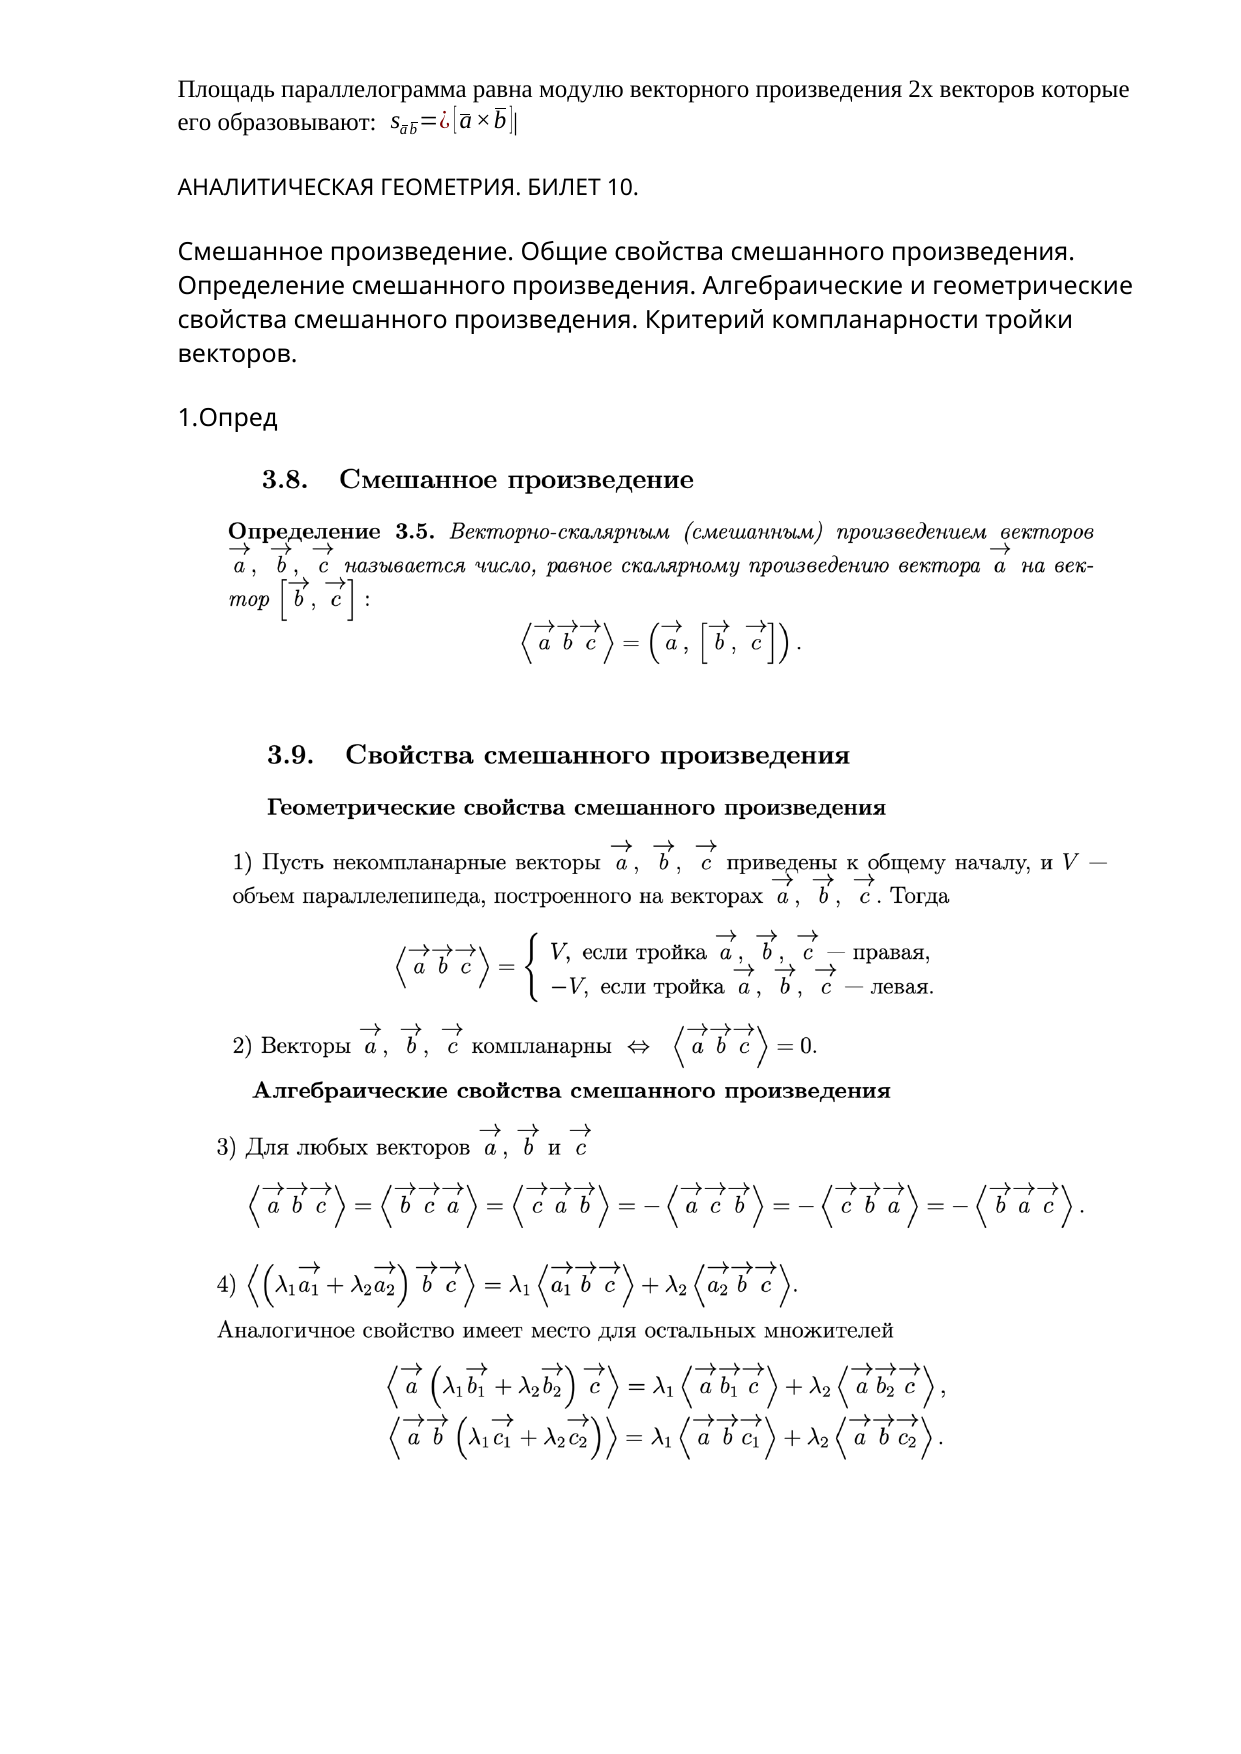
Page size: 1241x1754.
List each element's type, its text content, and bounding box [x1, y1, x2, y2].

picture [177, 721, 1152, 1475]
list Площадь параллелограмма равна модулю векторного произведения 2х векторов которые его образовывают: | [177, 74, 1152, 138]
picture [177, 462, 1152, 693]
text 1.Опред [177, 399, 1152, 433]
text Смешанное произведение. Общие свойства смешанного произведения. Определение смешанного произведения. Алгебраические и геометрические свойства смешанного произведения. Критерий компланарности тройки векторов. [177, 234, 1152, 370]
list АНАЛИТИЧЕСКАЯ ГЕОМЕТРИЯ. БИЛЕТ 10. [177, 171, 1152, 202]
